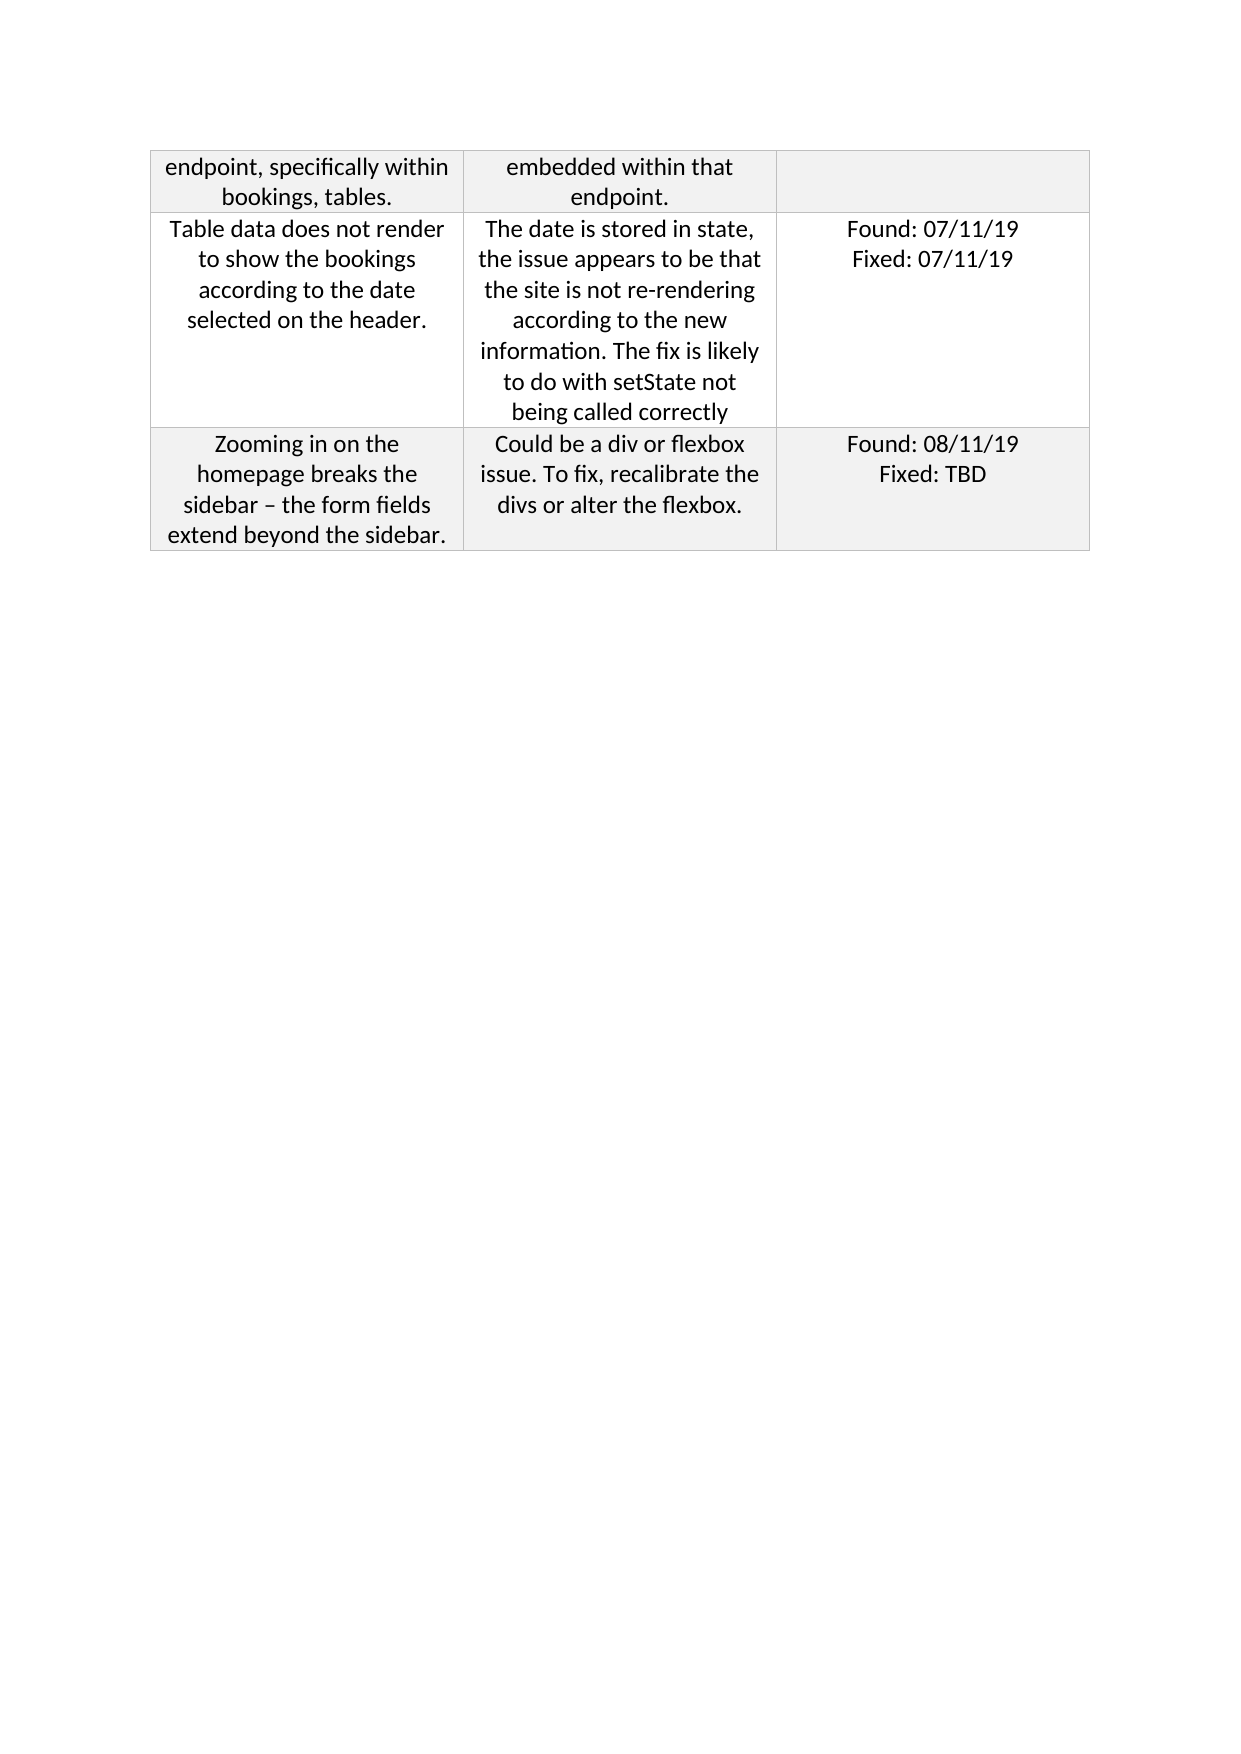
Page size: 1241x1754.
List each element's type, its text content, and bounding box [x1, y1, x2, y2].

table_cell Found: 08/11/19 Fixed: TBD [777, 428, 1089, 550]
table_cell The date is stored in state, the issue appears to be that the site is not re-rendering according to the new information. The fix is likely to do with setState not being called correctly [464, 213, 776, 427]
table_cell Found: 07/11/19 Fixed: 07/11/19 [777, 213, 1089, 427]
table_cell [151, 151, 463, 212]
table_cell Could be a div or flexbox issue. To fix, recalibrate the divs or alter the flexbox. [464, 428, 776, 550]
table_cell Table data does not render to show the bookings according to the date selected on the header. [151, 213, 463, 427]
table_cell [777, 151, 1089, 212]
table_cell Zooming in on the homepage breaks the sidebar – the form fields extend beyond the sidebar. [151, 428, 463, 550]
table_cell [464, 151, 776, 212]
